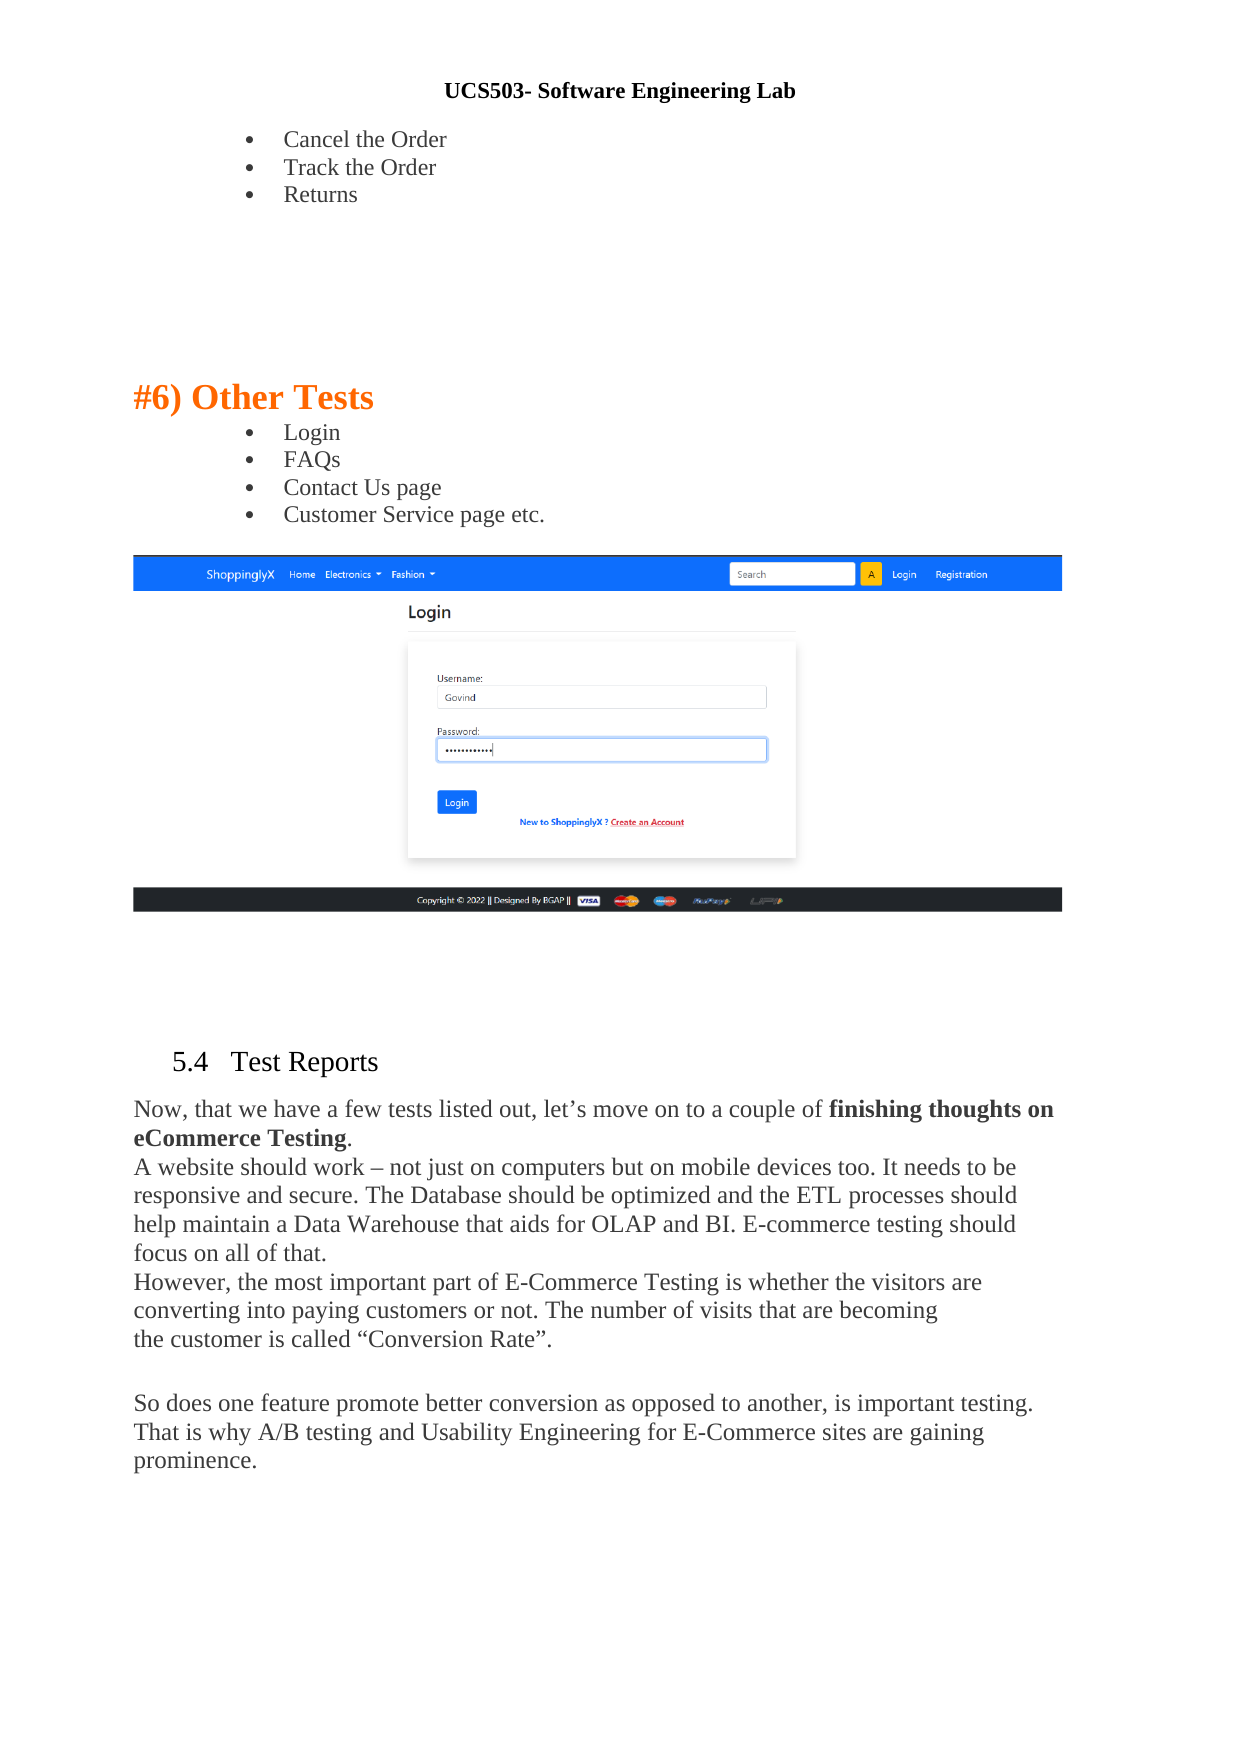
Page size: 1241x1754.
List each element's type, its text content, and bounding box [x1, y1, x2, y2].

text However, the most important part of E-Commerce Testing is whether the visitors are converting into paying customers or not. The number of visits that are becoming the customer is called “Conversion Rate”. [133, 1267, 1065, 1353]
list Cancel the Order [246, 125, 1065, 153]
list Login [246, 418, 1065, 445]
text So does one feature promote better conversion as opposed to another, is important testing. That is why A/B testing and Usability Engineering for E-Commerce sites are gaining prominence. [133, 1388, 1065, 1474]
list Contact Us page [246, 473, 1065, 501]
picture [133, 555, 1063, 994]
text A website should work – not just on computers but on mobile devices too. It needs to be responsive and secure. The Database should be optimized and the ETL processes should help maintain a Data Warehouse that aids for OLAP and BI. E-commerce testing should focus on all of that. [133, 1152, 1065, 1267]
subtitle #6) Other Tests [133, 376, 1065, 418]
list FAQs [246, 445, 1065, 473]
text Now, that we have a few tests listed out, let’s move on to a couple of finishing thoughts on eCommerce Testing. [133, 1094, 1065, 1152]
list Track the Order [246, 153, 1065, 180]
list Returns [246, 180, 1065, 208]
list Test Reports [172, 1044, 1065, 1077]
list Customer Service page etc. [246, 501, 1065, 528]
